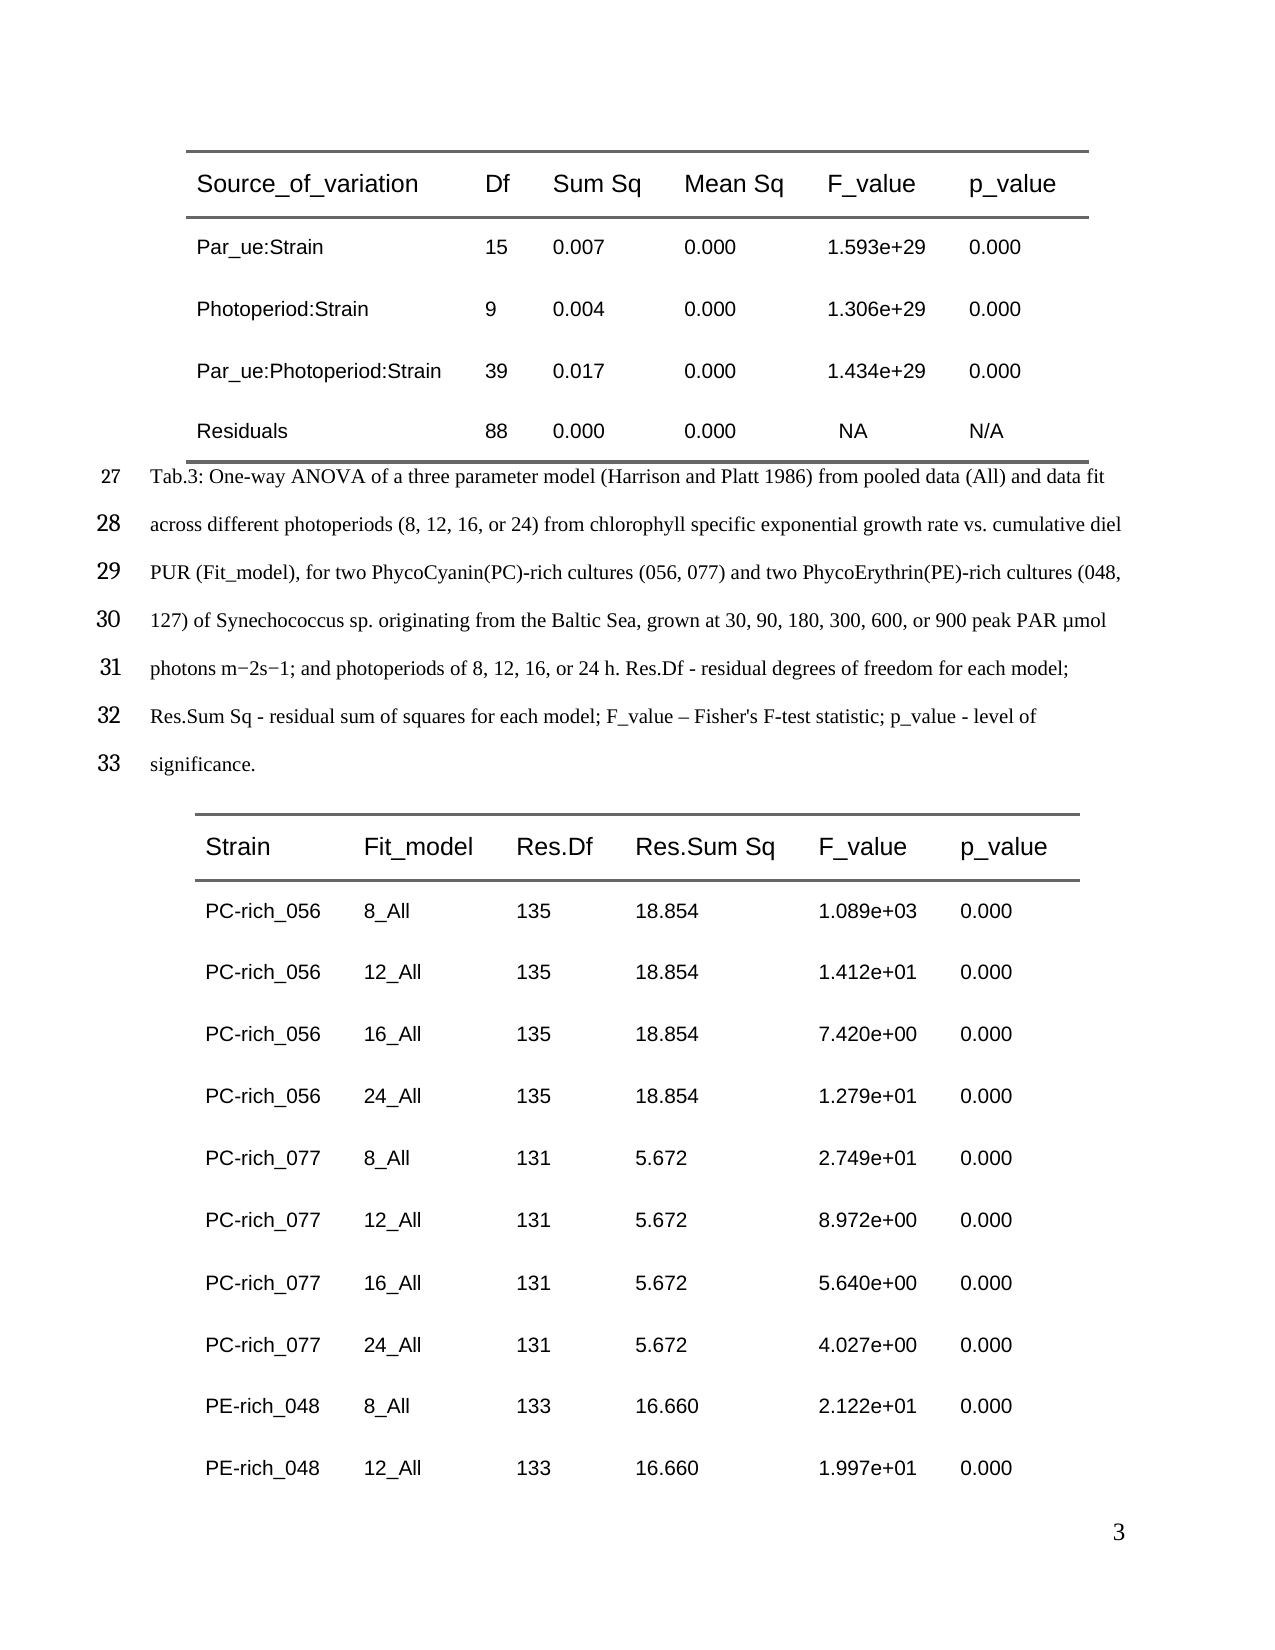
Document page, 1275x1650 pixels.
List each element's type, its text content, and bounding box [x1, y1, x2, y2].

table_cell NA [817, 402, 958, 460]
table_cell PC-rich_077 [195, 1314, 353, 1376]
table_header Df [474, 153, 542, 216]
table_cell 0.000 [950, 1065, 1080, 1127]
table_cell PC-rich_056 [195, 882, 353, 941]
table_cell 1.997e+01 [808, 1438, 950, 1499]
table_cell 135 [506, 1003, 625, 1065]
table_cell 1.279e+01 [808, 1065, 950, 1127]
table_cell 8_All [353, 882, 506, 941]
table_header F_value [808, 816, 950, 879]
table_header Fit_model [353, 816, 506, 879]
table_cell 0.000 [674, 278, 817, 340]
table_cell 0.000 [959, 219, 1089, 278]
table_cell 0.000 [674, 219, 817, 278]
table_cell 88 [474, 402, 542, 460]
table_cell PE-rich_048 [195, 1438, 353, 1499]
table_cell Par_ue:Strain [186, 219, 474, 278]
table_cell 0.000 [950, 1251, 1080, 1313]
table_cell 0.000 [542, 402, 674, 460]
table_header F_value [817, 153, 958, 216]
table_cell 0.000 [950, 1003, 1080, 1065]
table_cell 2.749e+01 [808, 1127, 950, 1189]
table_cell 1.306e+29 [817, 278, 958, 340]
table_cell 5.672 [625, 1189, 808, 1251]
table_cell 5.672 [625, 1251, 808, 1313]
table_cell 1.434e+29 [817, 340, 958, 402]
table_cell Par_ue:Photoperiod:Strain [186, 340, 474, 402]
table_cell PC-rich_056 [195, 941, 353, 1003]
table_cell PC-rich_056 [195, 1003, 353, 1065]
table_cell 0.000 [950, 1189, 1080, 1251]
text Tab.3: One-way ANOVA of a three parameter model (Harrison and Platt 1986) from pooled data (All) and data fit across different photoperiods (8, 12, 16, or 24) from chlorophyll specific exponential growth rate vs. cumulative diel PUR (Fit_model), for two PhycoCyanin(PC)-rich cultures (056, 077) and two PhycoErythrin(PE)-rich cultures (048, 127) of Synechococcus sp. originating from the Baltic Sea, grown at 30, 90, 180, 300, 600, or 900 peak PAR µmol photons m−2s−1; and photoperiods of 8, 12, 16, or 24 h. Res.Df - residual degrees of freedom for each model; Res.Sum Sq - residual sum of squares for each model; F_value – Fisher's F-test statistic; p_value - level of significance. [150, 463, 1125, 776]
table_cell 18.854 [625, 1065, 808, 1127]
table_cell 9 [474, 278, 542, 340]
table_cell 7.420e+00 [808, 1003, 950, 1065]
table_cell 12_All [353, 941, 506, 1003]
table_cell 131 [506, 1251, 625, 1313]
table_cell PC-rich_056 [195, 1065, 353, 1127]
table_cell 18.854 [625, 1003, 808, 1065]
table_cell 16_All [353, 1003, 506, 1065]
table_cell 39 [474, 340, 542, 402]
table_cell 18.854 [625, 882, 808, 941]
table_header Strain [195, 816, 353, 879]
table_cell PC-rich_077 [195, 1251, 353, 1313]
table_cell 12_All [353, 1438, 506, 1499]
table_cell 135 [506, 941, 625, 1003]
table_cell 24_All [353, 1314, 506, 1376]
table_header Res.Sum Sq [625, 816, 808, 879]
table_cell 16_All [353, 1251, 506, 1313]
table_cell Photoperiod:Strain [186, 278, 474, 340]
table_cell PE-rich_048 [195, 1376, 353, 1437]
table_cell 0.000 [950, 1127, 1080, 1189]
table_cell 4.027e+00 [808, 1314, 950, 1376]
table_cell 24_All [353, 1065, 506, 1127]
table_cell 0.017 [542, 340, 674, 402]
table_cell 0.004 [542, 278, 674, 340]
table_cell 135 [506, 882, 625, 941]
table_cell 5.672 [625, 1314, 808, 1376]
table_cell PC-rich_077 [195, 1189, 353, 1251]
table_header Source_of_variation [186, 153, 474, 216]
table_cell PC-rich_077 [195, 1127, 353, 1189]
table_cell 18.854 [625, 941, 808, 1003]
table_header Res.Df [506, 816, 625, 879]
table_cell 8_All [353, 1376, 506, 1437]
table_header p_value [959, 153, 1089, 216]
table_cell 2.122e+01 [808, 1376, 950, 1437]
table_cell 131 [506, 1189, 625, 1251]
table_header Mean Sq [674, 153, 817, 216]
table_cell 0.007 [542, 219, 674, 278]
table_cell 131 [506, 1314, 625, 1376]
table_cell 0.000 [950, 1438, 1080, 1499]
table_cell 12_All [353, 1189, 506, 1251]
table_cell 15 [474, 219, 542, 278]
table_cell 16.660 [625, 1376, 808, 1437]
table_cell 0.000 [950, 1376, 1080, 1437]
table_cell 133 [506, 1438, 625, 1499]
table_cell 8_All [353, 1127, 506, 1189]
table_cell 5.640e+00 [808, 1251, 950, 1313]
table_cell 5.672 [625, 1127, 808, 1189]
table_cell 131 [506, 1127, 625, 1189]
table_cell 1.593e+29 [817, 219, 958, 278]
table_cell N/A [959, 402, 1089, 460]
table_cell 0.000 [674, 402, 817, 460]
table_cell 0.000 [950, 941, 1080, 1003]
table_cell 1.089e+03 [808, 882, 950, 941]
table_header p_value [950, 816, 1080, 879]
table_cell 8.972e+00 [808, 1189, 950, 1251]
table_cell 0.000 [674, 340, 817, 402]
table_cell 133 [506, 1376, 625, 1437]
table_header Sum Sq [542, 153, 674, 216]
table_cell 0.000 [950, 882, 1080, 941]
table_cell 0.000 [950, 1314, 1080, 1376]
table_cell 1.412e+01 [808, 941, 950, 1003]
table_cell 0.000 [959, 340, 1089, 402]
table_cell 135 [506, 1065, 625, 1127]
table_cell 16.660 [625, 1438, 808, 1499]
table_cell Residuals [186, 402, 474, 460]
table_cell 0.000 [959, 278, 1089, 340]
